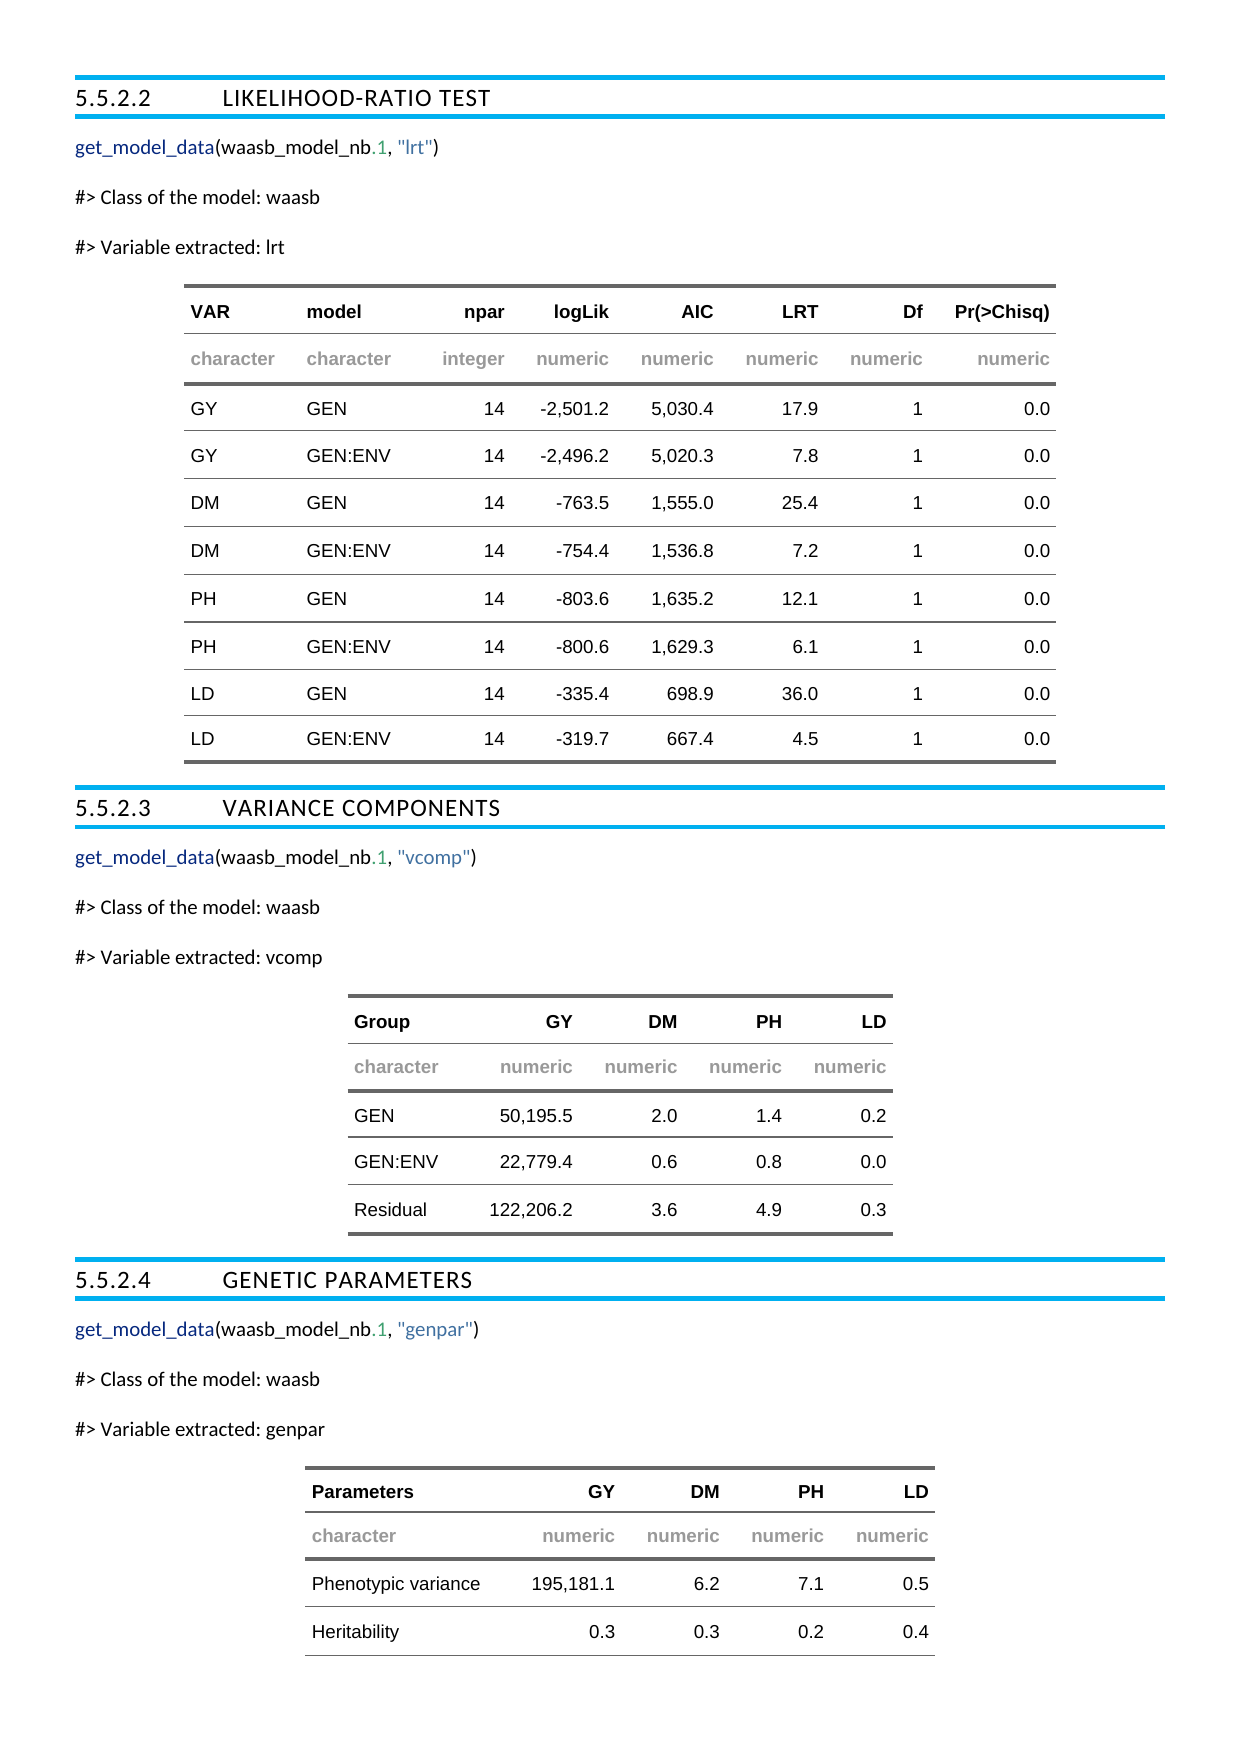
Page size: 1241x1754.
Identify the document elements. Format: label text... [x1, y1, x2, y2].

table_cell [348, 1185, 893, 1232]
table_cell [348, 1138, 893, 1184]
text #> Class of the model: waasb [75, 1366, 1165, 1391]
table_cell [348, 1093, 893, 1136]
text #> Variable extracted: lrt [75, 234, 1165, 259]
subtitle 5.5.2.4 Genetic parameters [75, 1262, 1165, 1296]
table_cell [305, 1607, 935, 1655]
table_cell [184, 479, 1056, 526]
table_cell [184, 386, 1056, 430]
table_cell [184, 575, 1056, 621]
text #> Class of the model: waasb [75, 894, 1165, 919]
text #> Variable extracted: genpar [75, 1416, 1165, 1441]
subtitle 5.5.2.2 Likelihood-ratio test [75, 80, 1165, 114]
text get_model_data(waasb_model_nb.1, "genpar") [75, 1316, 1165, 1341]
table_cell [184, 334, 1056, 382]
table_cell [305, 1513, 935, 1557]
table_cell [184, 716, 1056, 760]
text get_model_data(waasb_model_nb.1, "lrt") [75, 134, 1165, 159]
subtitle 5.5.2.3 Variance components [75, 790, 1165, 825]
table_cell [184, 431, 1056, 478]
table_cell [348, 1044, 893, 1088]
text get_model_data(waasb_model_nb.1, "vcomp") [75, 844, 1165, 869]
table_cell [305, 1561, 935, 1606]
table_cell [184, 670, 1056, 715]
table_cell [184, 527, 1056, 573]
text #> Variable extracted: vcomp [75, 944, 1165, 969]
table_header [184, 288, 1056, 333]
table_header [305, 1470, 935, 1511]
text #> Class of the model: waasb [75, 184, 1165, 209]
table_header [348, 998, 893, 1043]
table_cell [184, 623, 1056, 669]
